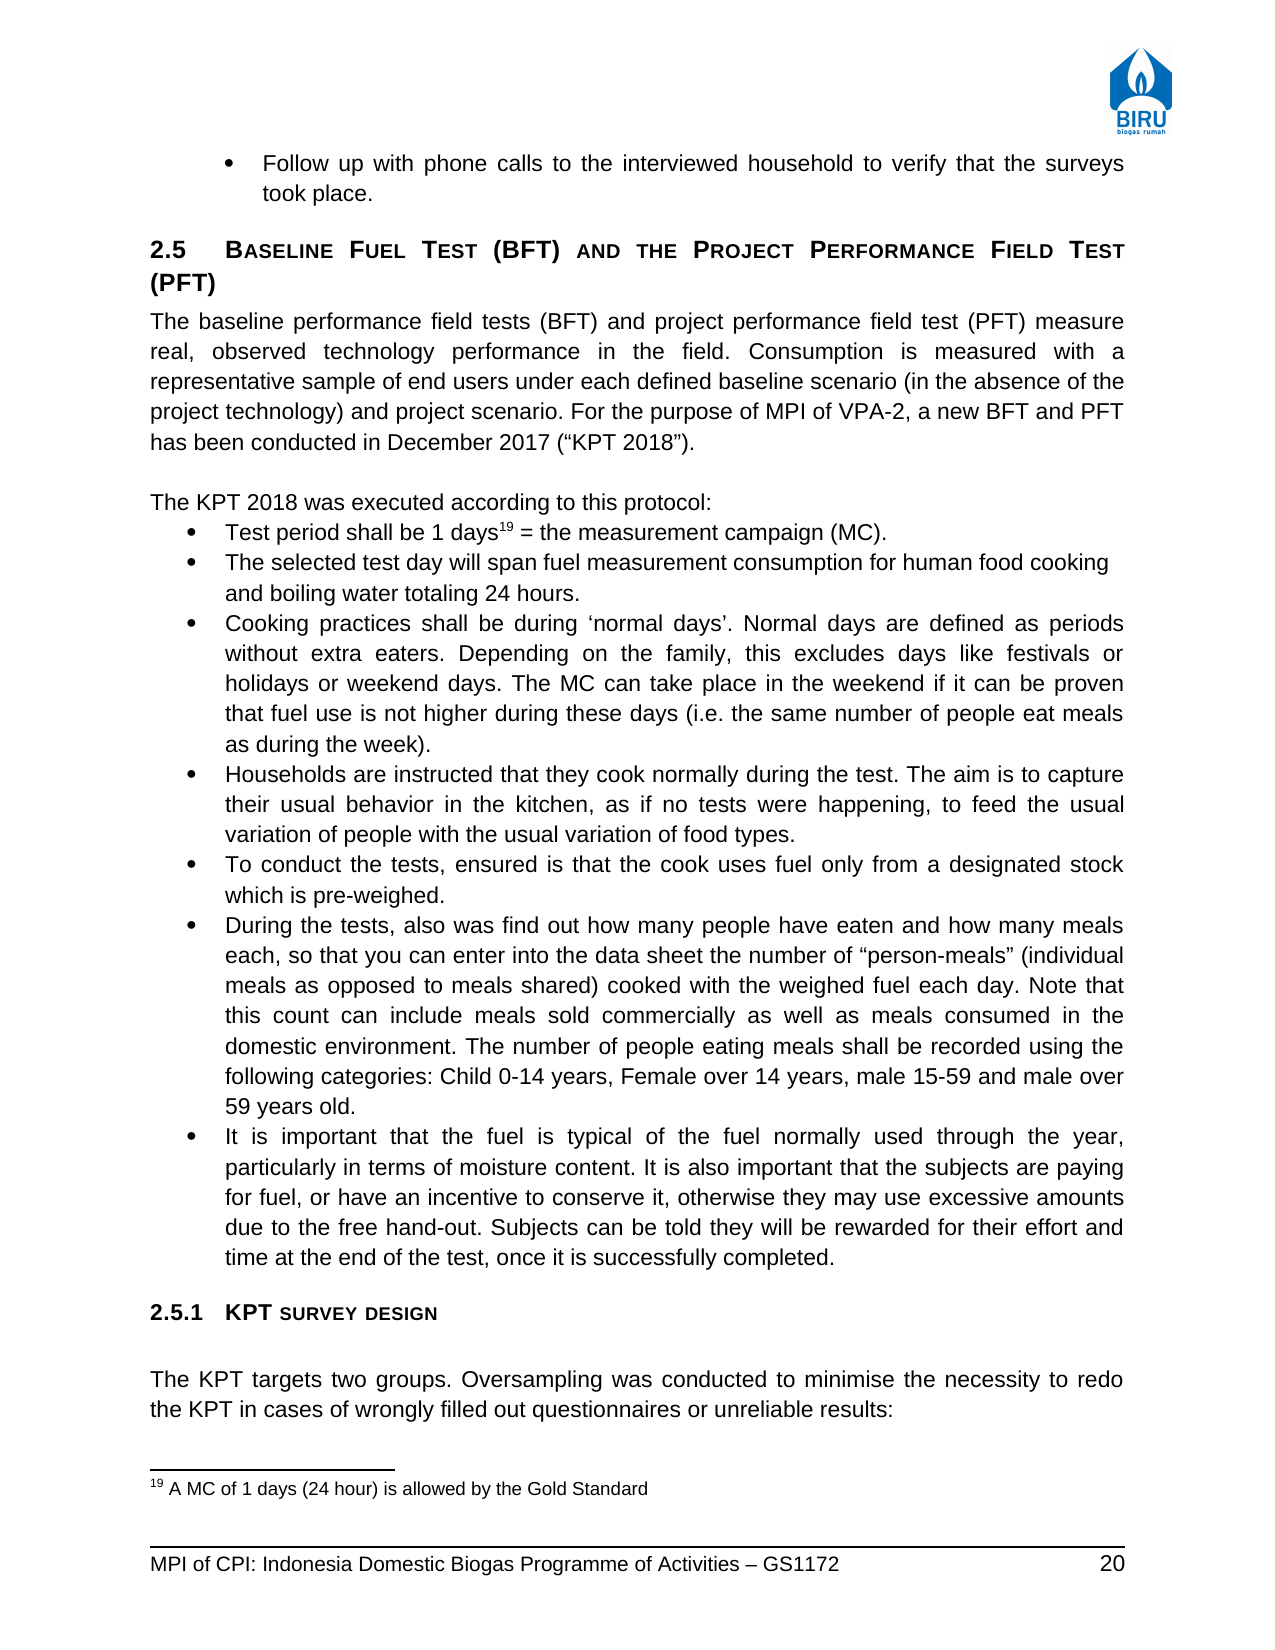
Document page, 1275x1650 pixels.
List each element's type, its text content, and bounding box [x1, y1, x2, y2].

subtitle 2.5 Baseline Fuel Test (BFT) and the Project Performance Field Test (PFT) [150, 235, 1125, 297]
text The baseline performance field tests (BFT) and project performance field test (PFT) measure real, observed technology performance in the field. Consumption is measured with a representative sample of end users under each defined baseline scenario (in the absence of the project technology) and project scenario. For the purpose of MPI of VPA-2, a new BFT and PFT has been conducted in December 2017 (“KPT 2018”). [150, 308, 1125, 455]
list To conduct the tests, ensured is that the cook uses fuel only from a designated stock which is pre-weighed. [187, 851, 1125, 908]
list Households are instructed that they cook normally during the test. The aim is to capture their usual behavior in the kitchen, as if no tests were happening, to feed the usual variation of people with the usual variation of food types. [187, 761, 1125, 848]
list It is important that the fuel is typical of the fuel normally used through the year, particularly in terms of moisture content. It is also important that the subjects are paying for fuel, or have an incentive to conserve it, otherwise they may use excessive amounts due to the free hand-out. Subjects can be told they will be rewarded for their effort and time at the end of the test, once it is successfully completed. [187, 1123, 1125, 1271]
text The KPT 2018 was executed according to this protocol: [150, 489, 1125, 515]
text The KPT targets two groups. Oversampling was conducted to minimise the necessity to redo the KPT in cases of wrongly filled out questionnaires or unreliable results: [150, 1366, 1125, 1423]
picture [1106, 41, 1172, 135]
list The selected test day will span fuel measurement consumption for human food cooking and boiling water totaling 24 hours. [187, 549, 1125, 606]
subtitle 2.5.1 KPT survey design [150, 1299, 1125, 1326]
list During the tests, also was find out how many people have eaten and how many meals each, so that you can enter into the data sheet the number of “person-meals” (individual meals as opposed to meals shared) cooked with the weighed fuel each day. Note that this count can include meals sold commercially as well as meals consumed in the domestic environment. The number of people eating meals shall be recorded using the following categories: Child 0-14 years, Female over 14 years, male 15-59 and male over 59 years old. [187, 912, 1125, 1119]
list Test period shall be 1 days = the measurement campaign (MC). [187, 519, 1125, 546]
list Follow up with phone calls to the interviewed household to verify that the surveys took place. [225, 150, 1125, 207]
list Cooking practices shall be during ‘normal days’. Normal days are defined as periods without extra eaters. Depending on the family, this excludes days like festivals or holidays or weekend days. The MC can take place in the weekend if it can be proven that fuel use is not higher during these days (i.e. the same number of people eat meals as during the week). [187, 610, 1125, 757]
